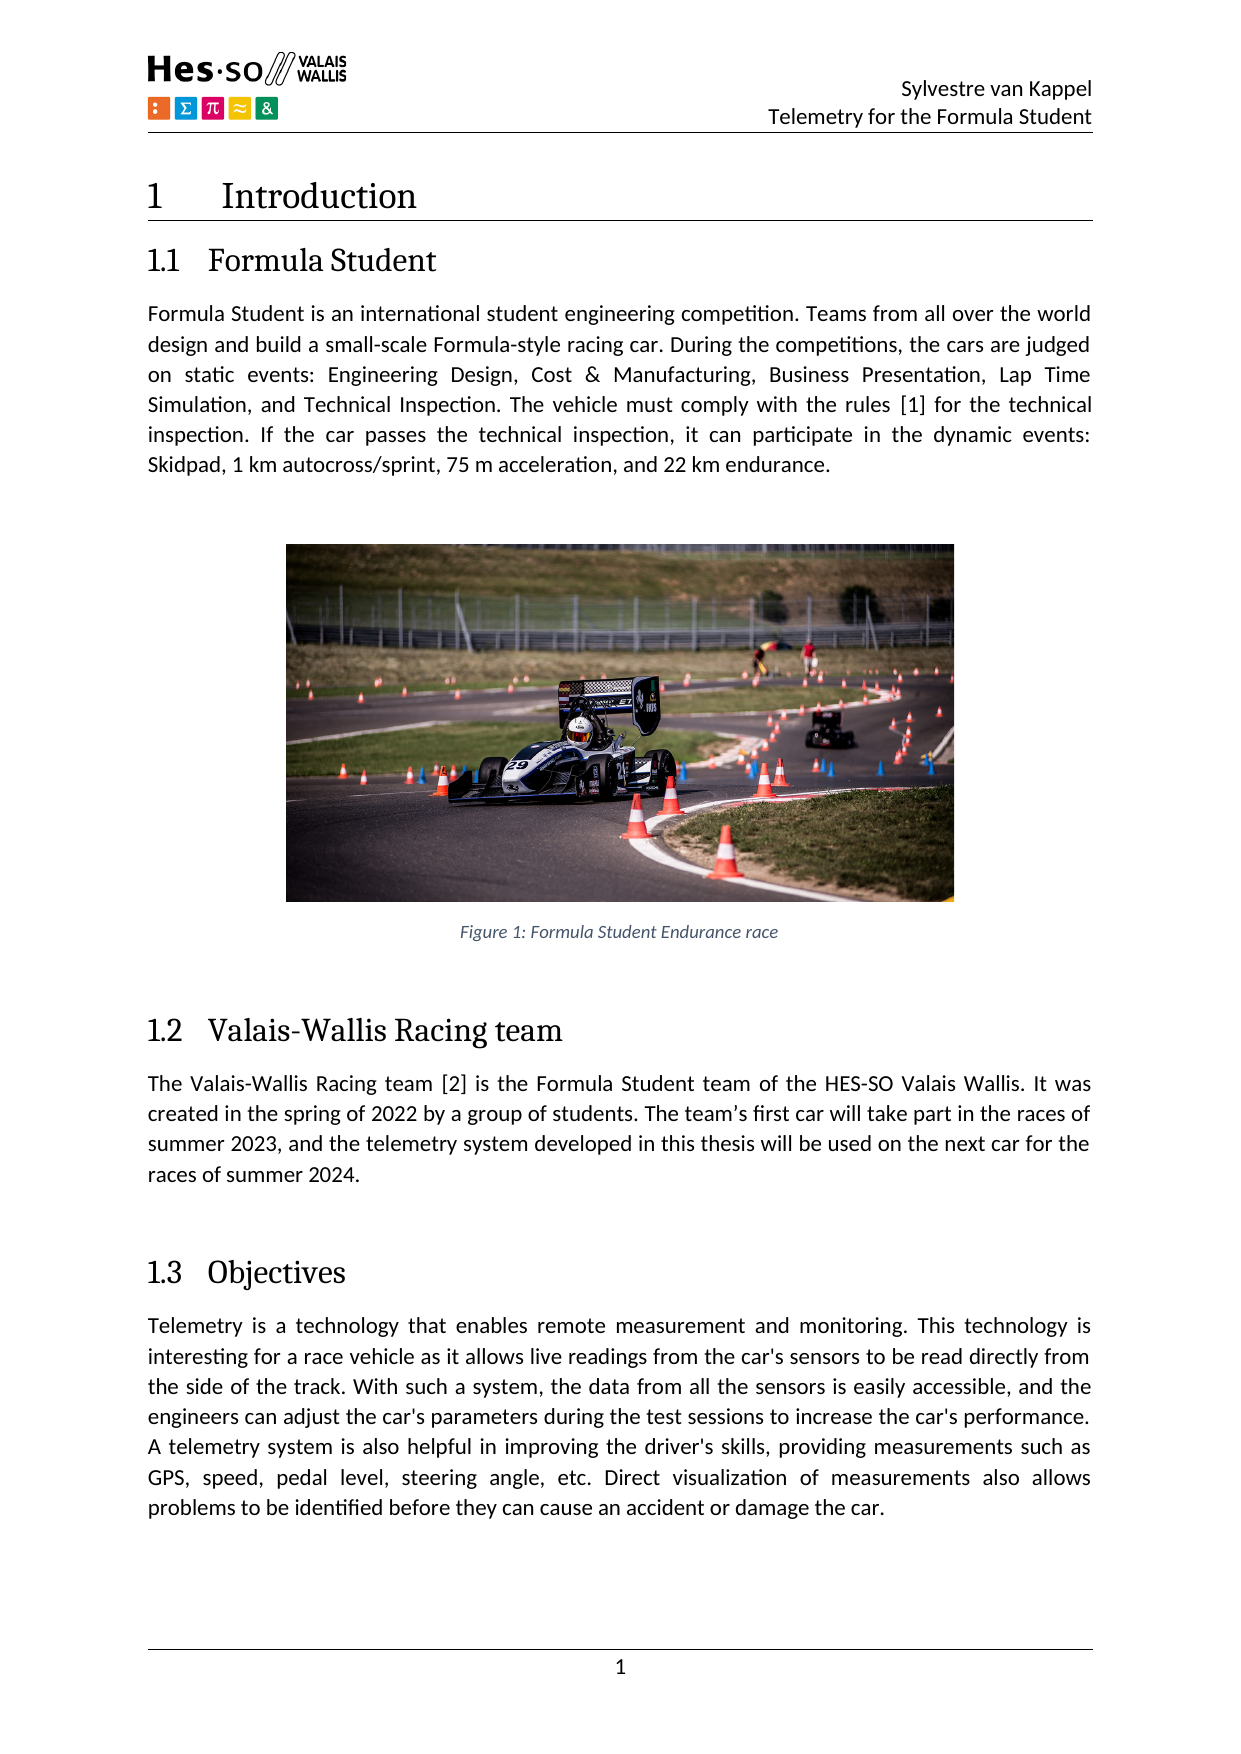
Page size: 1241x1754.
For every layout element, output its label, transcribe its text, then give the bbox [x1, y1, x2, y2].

picture [286, 544, 955, 902]
text Figure 1: Formula Student Endurance race [148, 921, 1093, 943]
subtitle Formula Student [148, 241, 1093, 280]
text Formula Student is an international student engineering competition. Teams from all over the world design and build a small-scale Formula-style racing car. During the competitions, the cars are judged on static events: Engineering Design, Cost & Manufacturing, Business Presentation, Lap Time Simulation, and Technical Inspection. The vehicle must comply with the rules [1] for the technical inspection. If the car passes the technical inspection, it can participate in the dynamic events: Skidpad, 1 km autocross/sprint, 75 m acceleration, and 22 km endurance. [148, 299, 1093, 478]
picture [147, 52, 347, 120]
subtitle The Valais-Wallis Racing team [2] is the Formula Student team of the HES-SO Valais Wallis. It was created in the spring of 2022 by a group of students. The team’s first car will take part in the races of summer 2023, and the telemetry system developed in this thesis will be used on the next car for the races of summer 2024. [148, 1069, 1093, 1188]
text Telemetry is a technology that enables remote measurement and monitoring. This technology is interesting for a race vehicle as it allows live readings from the car's sensors to be read directly from the side of the track. With such a system, the data from all the sensors is easily accessible, and the engineers can adjust the car's parameters during the test sessions to increase the car's performance. A telemetry system is also helpful in improving the driver's skills, providing measurements such as GPS, speed, pedal level, steering angle, etc. Direct visualization of measurements also allows problems to be identified before they can cause an accident or damage the car. [148, 1312, 1093, 1521]
subtitle Introduction [148, 175, 1093, 220]
subtitle Valais-Wallis Racing team [148, 1011, 1093, 1049]
subtitle Objectives [148, 1253, 1093, 1292]
